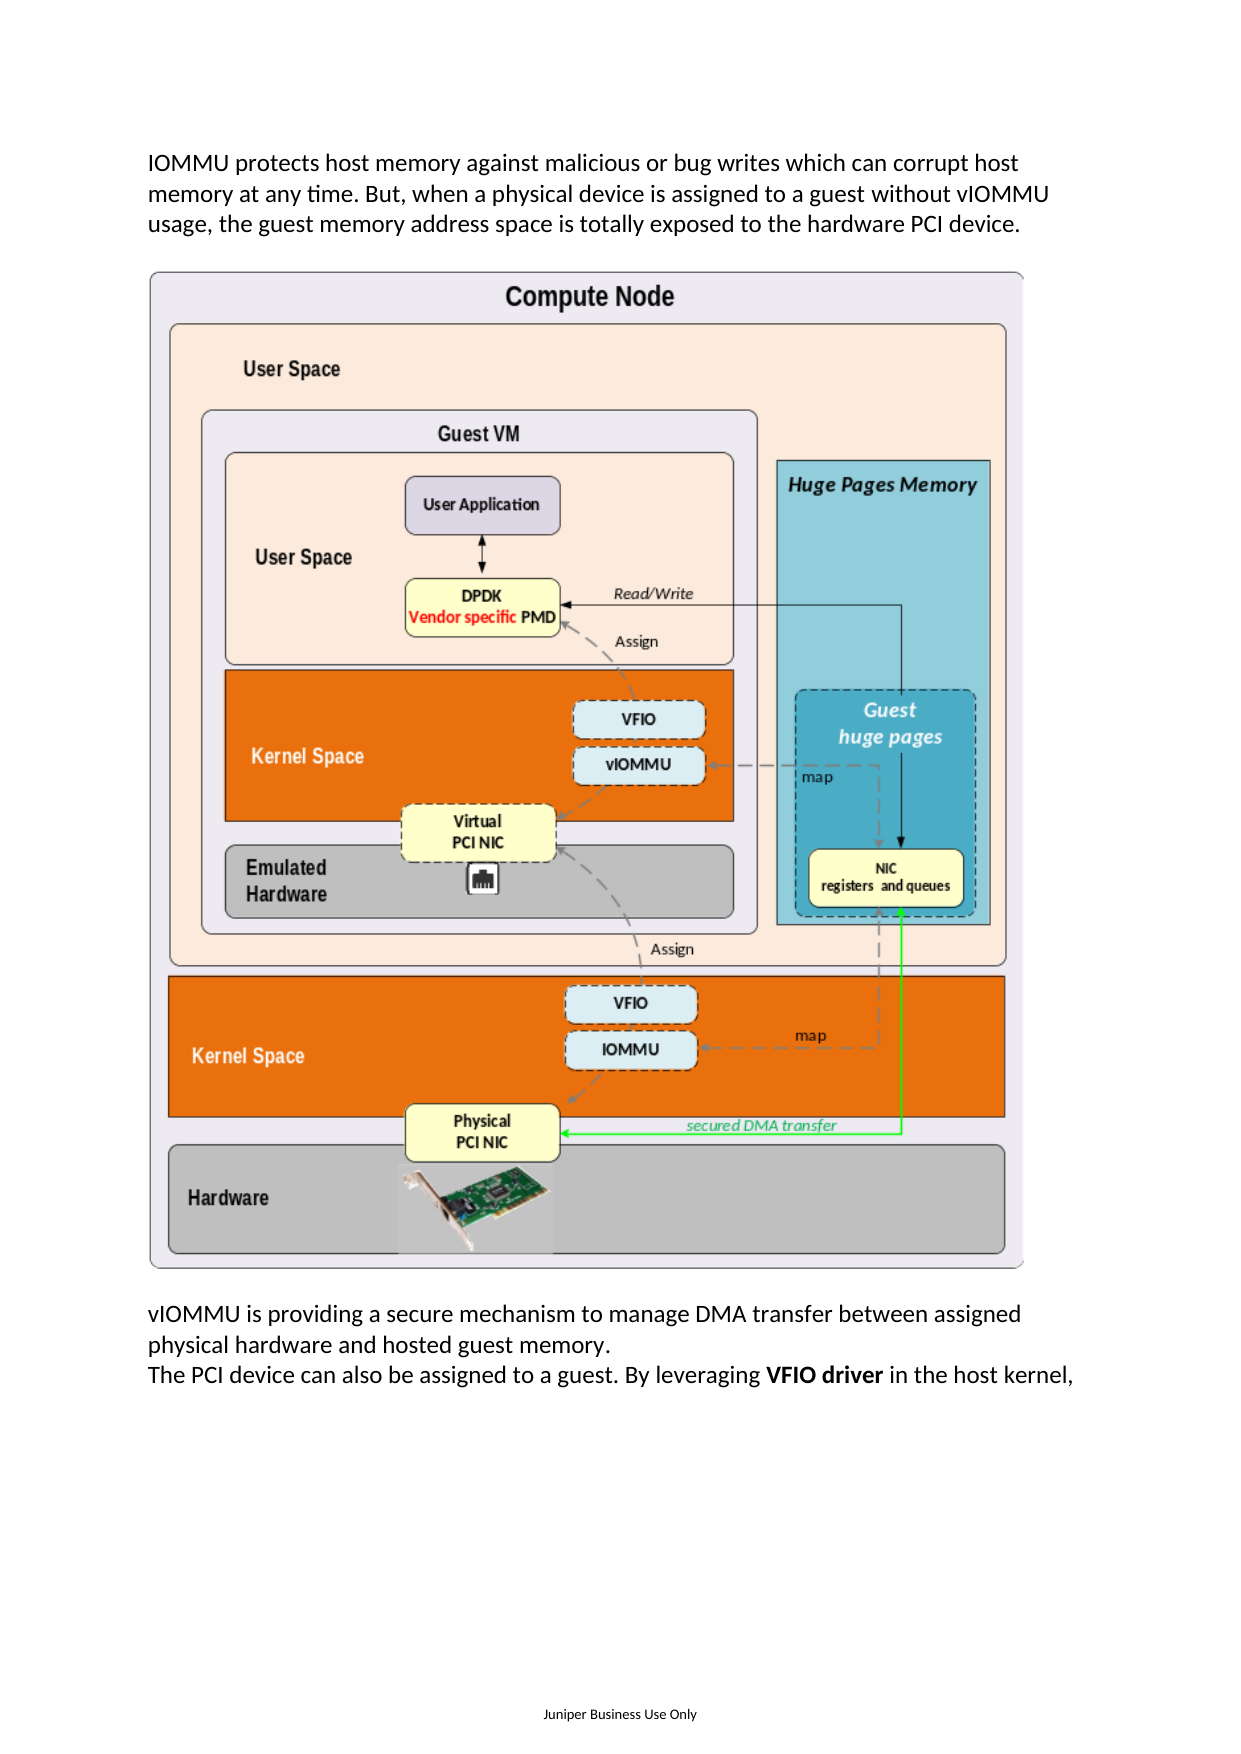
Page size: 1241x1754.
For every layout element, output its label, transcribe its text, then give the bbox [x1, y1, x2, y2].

text The PCI device can also be assigned to a guest. By leveraging VFIO driver in the host kernel, [148, 1360, 1093, 1390]
text vIOMMU is providing a secure mechanism to manage DMA transfer between assigned physical hardware and hosted guest memory. [148, 1299, 1093, 1360]
text IOMMU protects host memory against malicious or bug writes which can corrupt host memory at any time. But, when a physical device is assigned to a guest without vIOMMU usage, the guest memory address space is totally exposed to the hardware PCI device. [148, 148, 1093, 239]
